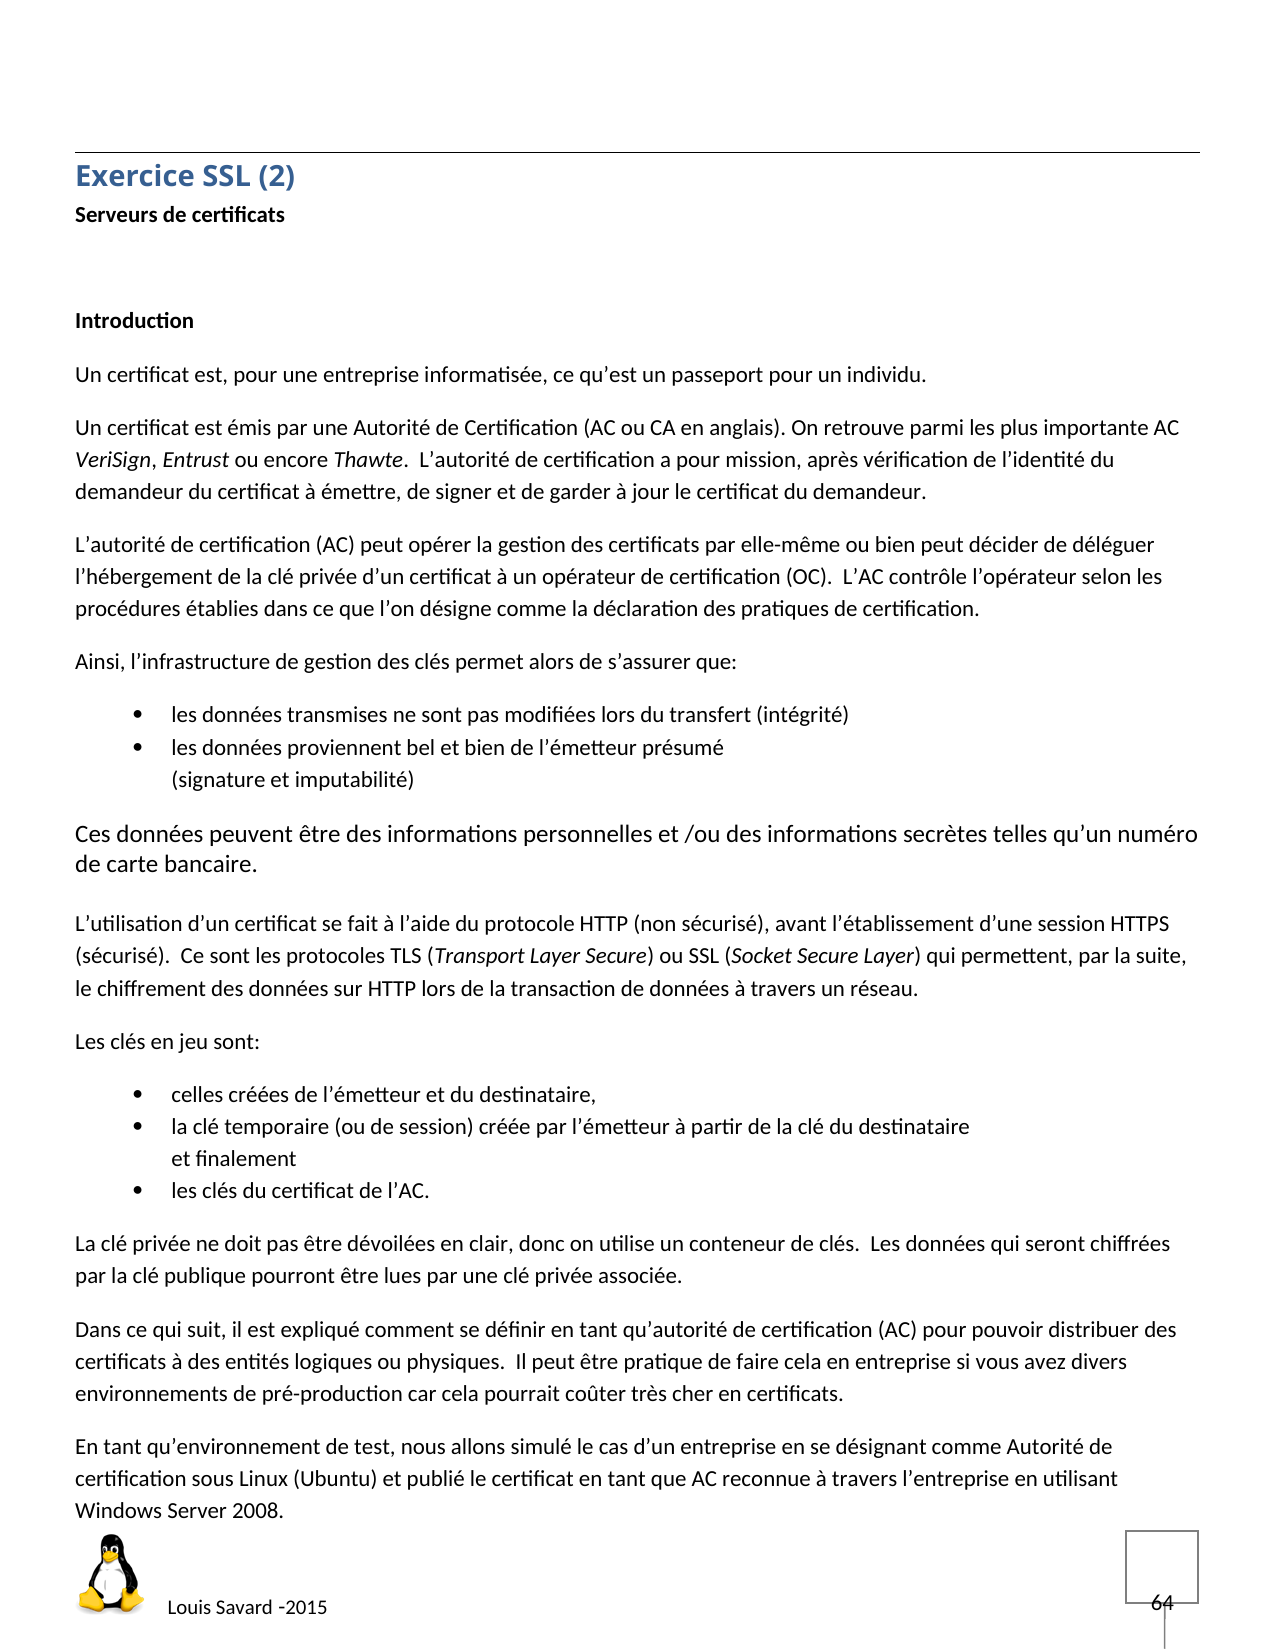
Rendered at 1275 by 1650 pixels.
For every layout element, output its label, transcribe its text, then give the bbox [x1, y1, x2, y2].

list les clés du certificat de l’AC. [134, 1176, 1200, 1204]
text L’autorité de certification (AC) peut opérer la gestion des certificats par elle-même ou bien peut décider de déléguer l’hébergement de la clé privée d’un certificat à un opérateur de certification (OC). L’AC contrôle l’opérateur selon les procédures établies dans ce que l’on désigne comme la déclaration des pratiques de certification. [75, 530, 1200, 622]
text Serveurs de certificats [75, 201, 1200, 229]
text Un certificat est, pour une entreprise informatisée, ce qu’est un passeport pour un individu. [75, 360, 1200, 388]
text Introduction [75, 307, 1200, 335]
list les données transmises ne sont pas modifiées lors du transfert (intégrité) [134, 701, 1200, 728]
text Dans ce qui suit, il est expliqué comment se définir en tant qu’autorité de certification (AC) pour pouvoir distribuer des certificats à des entités logiques ou physiques. Il peut être pratique de faire cela en entreprise si vous avez divers environnements de pré-production car cela pourrait coûter très cher en certificats. [75, 1315, 1200, 1407]
text Ces données peuvent être des informations personnelles et /ou des informations secrètes telles qu’un numéro de carte bancaire. [75, 818, 1200, 879]
list les données proviennent bel et bien de l’émetteur présumé (signature et imputabilité) [134, 733, 1200, 793]
list la clé temporaire (ou de session) créée par l’émetteur à partir de la clé du destinataire et finalement [134, 1112, 1200, 1172]
list celles créées de l’émetteur et du destinataire, [134, 1080, 1200, 1108]
text Les clés en jeu sont: [75, 1027, 1200, 1055]
text La clé privée ne doit pas être dévoilées en clair, donc on utilise un conteneur de clés. Les données qui seront chiffrées par la clé publique pourront être lues par une clé privée associée. [75, 1229, 1200, 1290]
text En tant qu’environnement de test, nous allons simulé le cas d’un entreprise en se désignant comme Autorité de certification sous Linux (Ubuntu) et publié le certificat en tant que AC reconnue à travers l’entreprise en utilisant Windows Server 2008. [75, 1432, 1200, 1524]
text Ainsi, l’infrastructure de gestion des clés permet alors de s’assurer que: [75, 647, 1200, 676]
text Un certificat est émis par une Autorité de Certification (AC ou CA en anglais). On retrouve parmi les plus importante AC VeriSign, Entrust ou encore Thawte. L’autorité de certification a pour mission, après vérification de l’identité du demandeur du certificat à émettre, de signer et de garder à jour le certificat du demandeur. [75, 413, 1200, 505]
text L’utilisation d’un certificat se fait à l’aide du protocole HTTP (non sécurisé), avant l’établissement d’une session HTTPS (sécurisé). Ce sont les protocoles TLS (Transport Layer Secure) ou SSL (Socket Secure Layer) qui permettent, par la suite, le chiffrement des données sur HTTP lors de la transaction de données à travers un réseau. [75, 909, 1200, 1002]
subtitle Exercice SSL (2) [75, 153, 1200, 195]
picture [75, 1530, 147, 1615]
